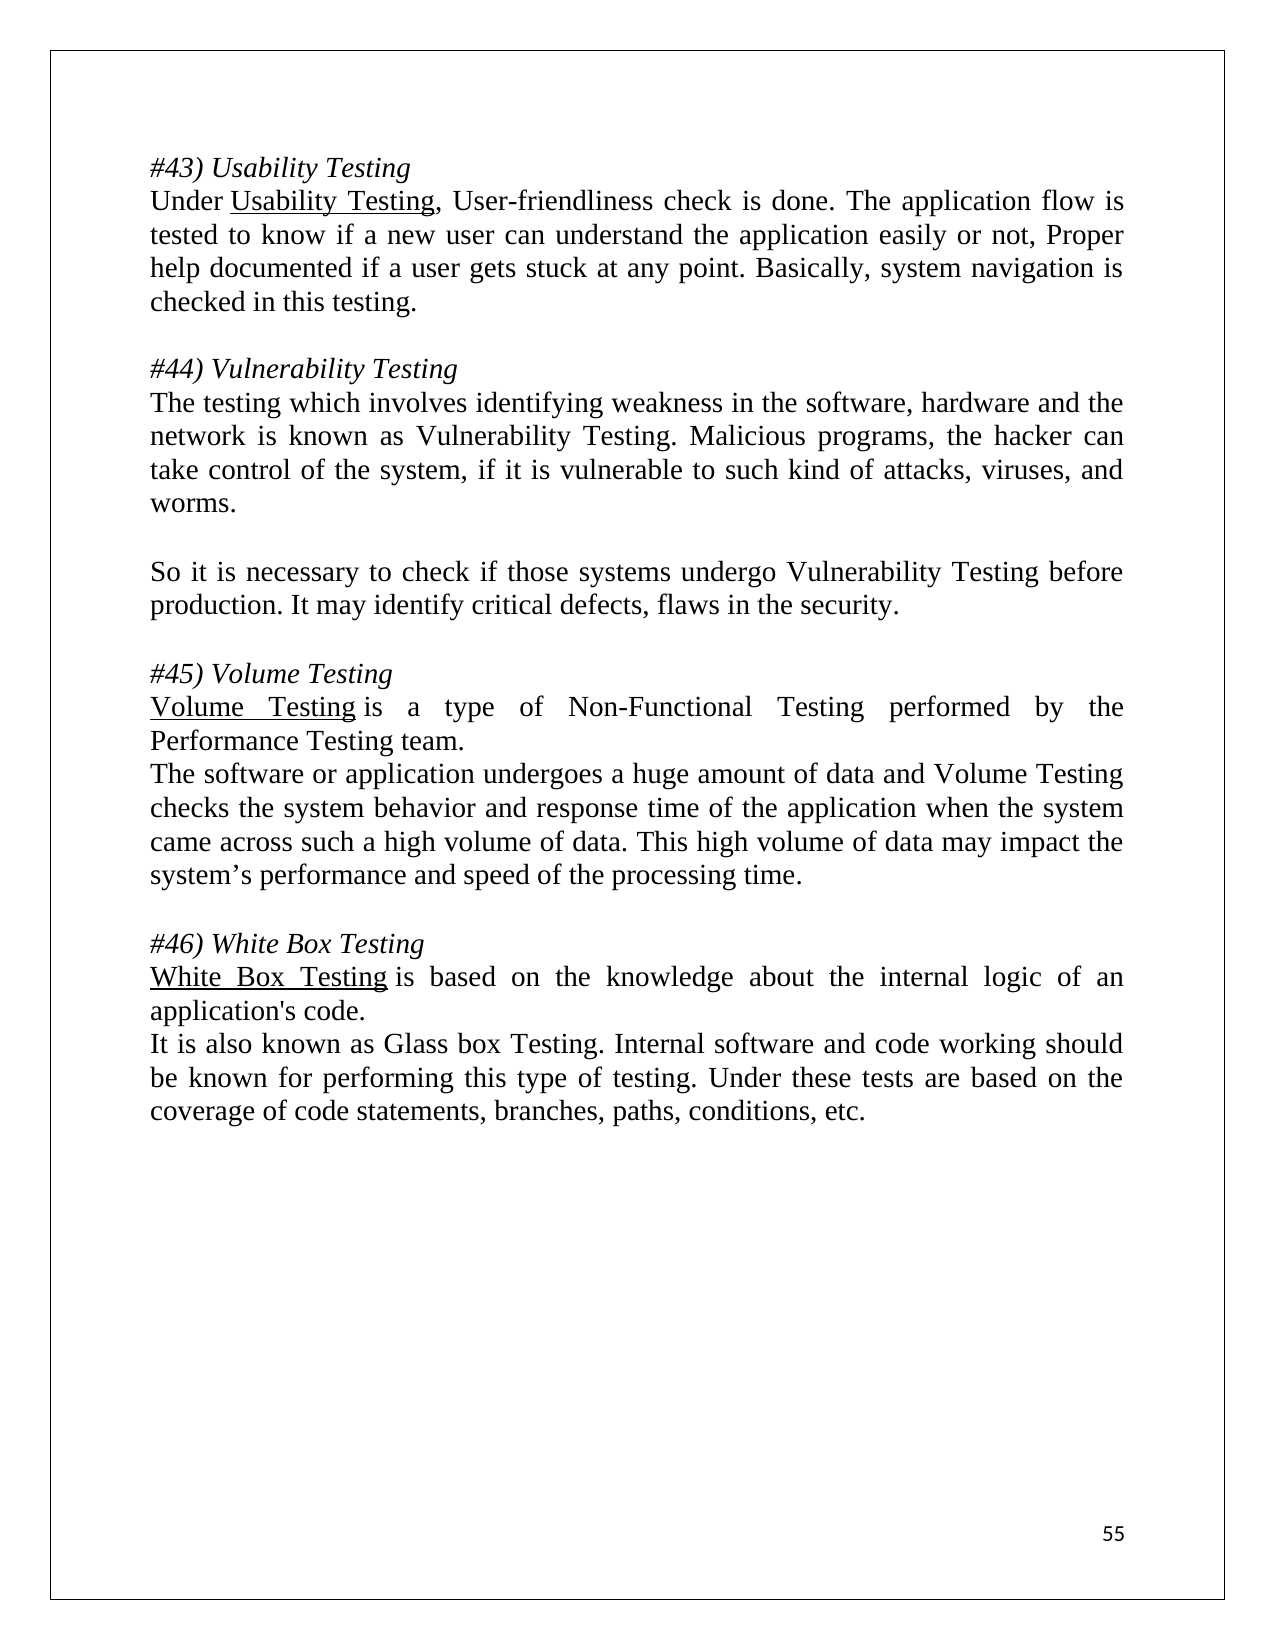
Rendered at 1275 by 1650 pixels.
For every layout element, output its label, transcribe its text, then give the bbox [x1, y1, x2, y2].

text White Box Testing is based on the knowledge about the internal logic of an application's code. [150, 959, 1125, 1026]
text The software or application undergoes a huge amount of data and Volume Testing checks the system behavior and response time of the application when the system came across such a high volume of data. This high volume of data may impact the system’s performance and speed of the processing time. [150, 757, 1125, 891]
subtitle #45) Volume Testing [150, 656, 1125, 689]
text Under Usability Testing, User-friendliness check is done. The application flow is tested to know if a new user can understand the application easily or not, Proper help documented if a user gets stuck at any point. Basically, system navigation is checked in this testing. [150, 183, 1125, 318]
subtitle #44) Vulnerability Testing [150, 351, 1125, 385]
text The testing which involves identifying weakness in the software, hardware and the network is known as Vulnerability Testing. Malicious programs, the hacker can take control of the system, if it is vulnerable to such kind of attacks, viruses, and worms. [150, 385, 1125, 519]
text It is also known as Glass box Testing. Internal software and code working should be known for performing this type of testing. Under these tests are based on the coverage of code statements, branches, paths, conditions, etc. [150, 1026, 1125, 1127]
subtitle #43) Usability Testing [150, 150, 1125, 183]
text Volume Testing is a type of Non-Functional Testing performed by the Performance Testing team. [150, 689, 1125, 757]
text So it is necessary to check if those systems undergo Vulnerability Testing before production. It may identify critical defects, flaws in the security. [150, 554, 1125, 621]
subtitle #46) White Box Testing [150, 926, 1125, 959]
